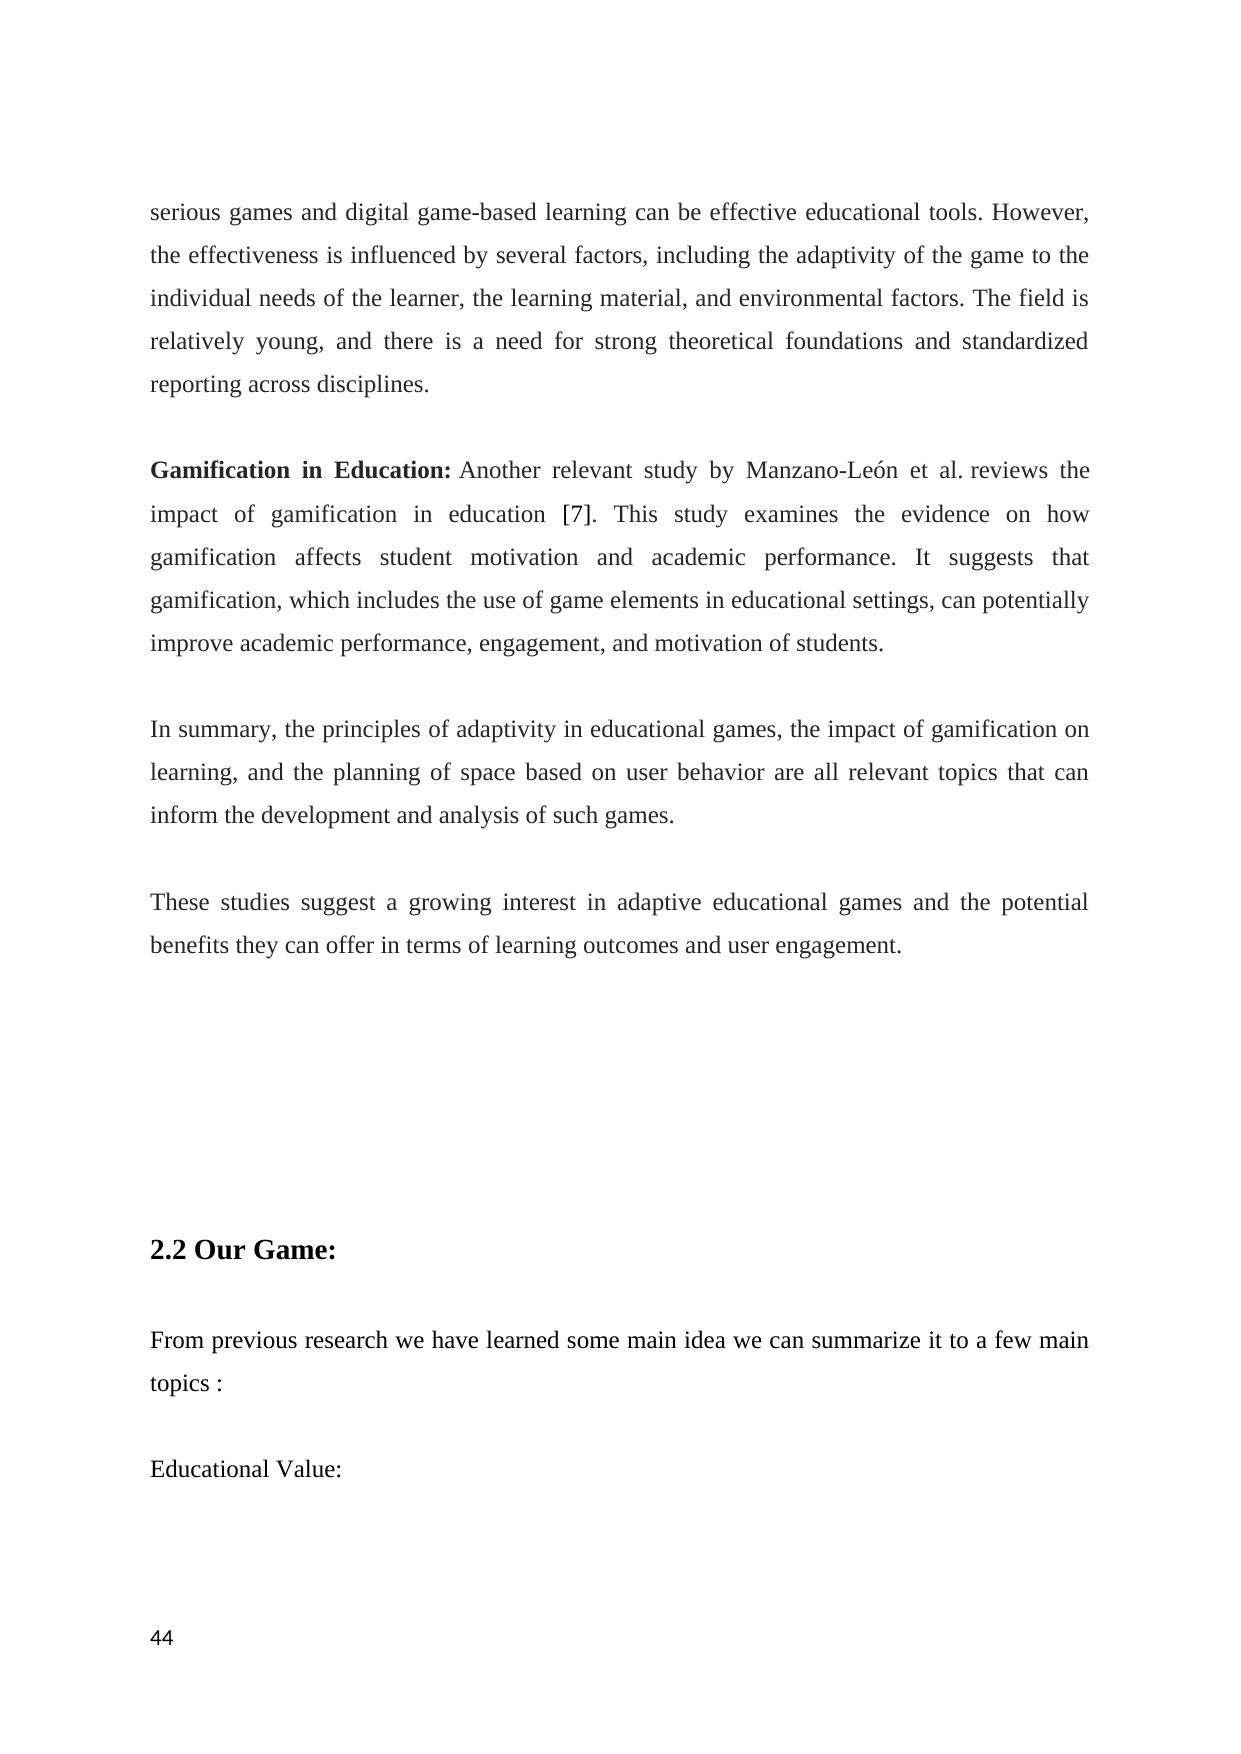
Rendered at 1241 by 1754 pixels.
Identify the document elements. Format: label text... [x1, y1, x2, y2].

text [150, 197, 1090, 398]
text These studies suggest a growing interest in adaptive educational games and the potential benefits they can offer in terms of learning outcomes and user engagement. [150, 887, 1090, 959]
text In summary, the principles of adaptivity in educational games, the impact of gamification on learning, and the planning of space based on user behavior are all relevant topics that can inform the development and analysis of such games. [150, 714, 1090, 829]
text Gamification in Education: Another relevant study by Manzano-León et al. reviews the impact of gamification in education. This study examines the evidence on how gamification affects student motivation and academic performance. It suggests that gamification, which includes the use of game elements in educational settings, can potentially improve academic performance, engagement, and motivation of students. [150, 456, 1090, 657]
text 2.2 Our Game: [150, 1232, 1090, 1265]
text Educational Value: [150, 1454, 1090, 1483]
text From previous research we have learned some main idea we can summarize it to a few main topics : [150, 1325, 1090, 1397]
